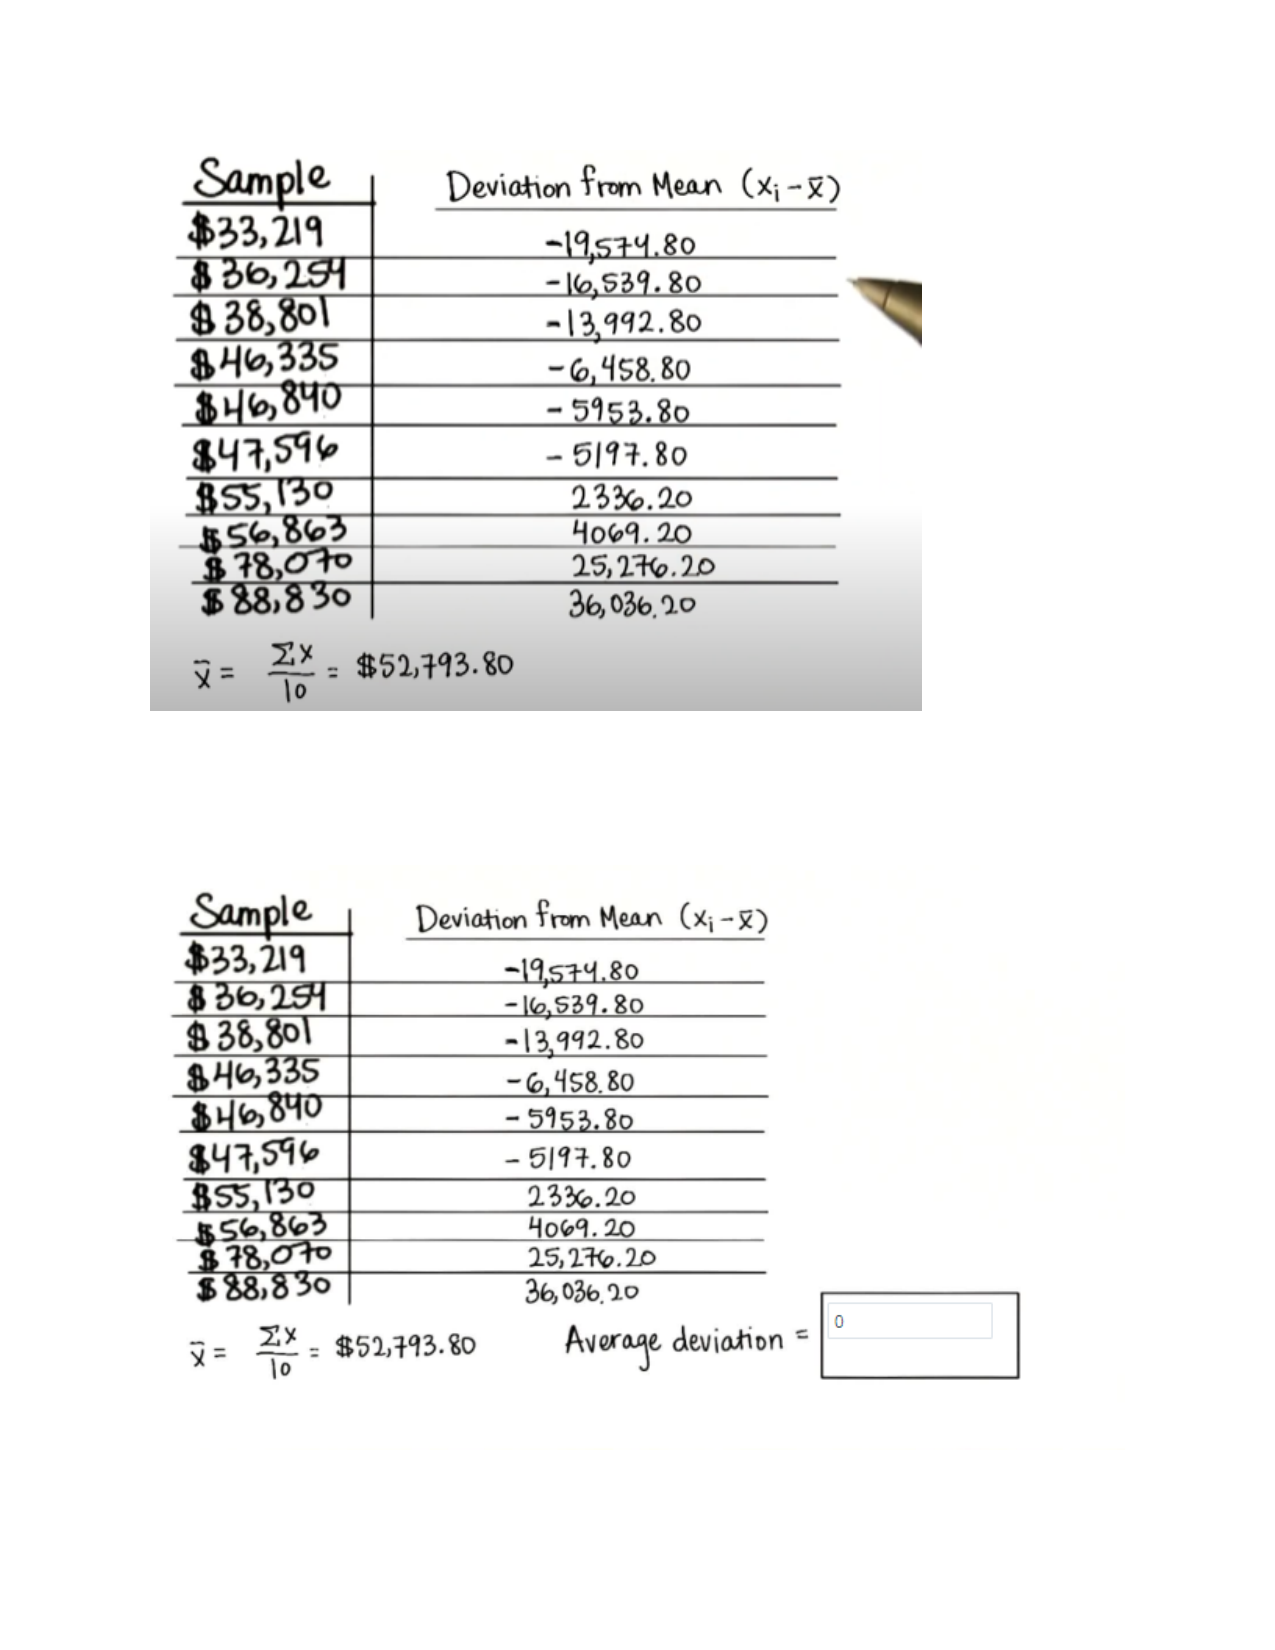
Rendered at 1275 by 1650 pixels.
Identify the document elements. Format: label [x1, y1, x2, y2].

picture [150, 865, 1125, 1450]
picture [150, 150, 922, 711]
